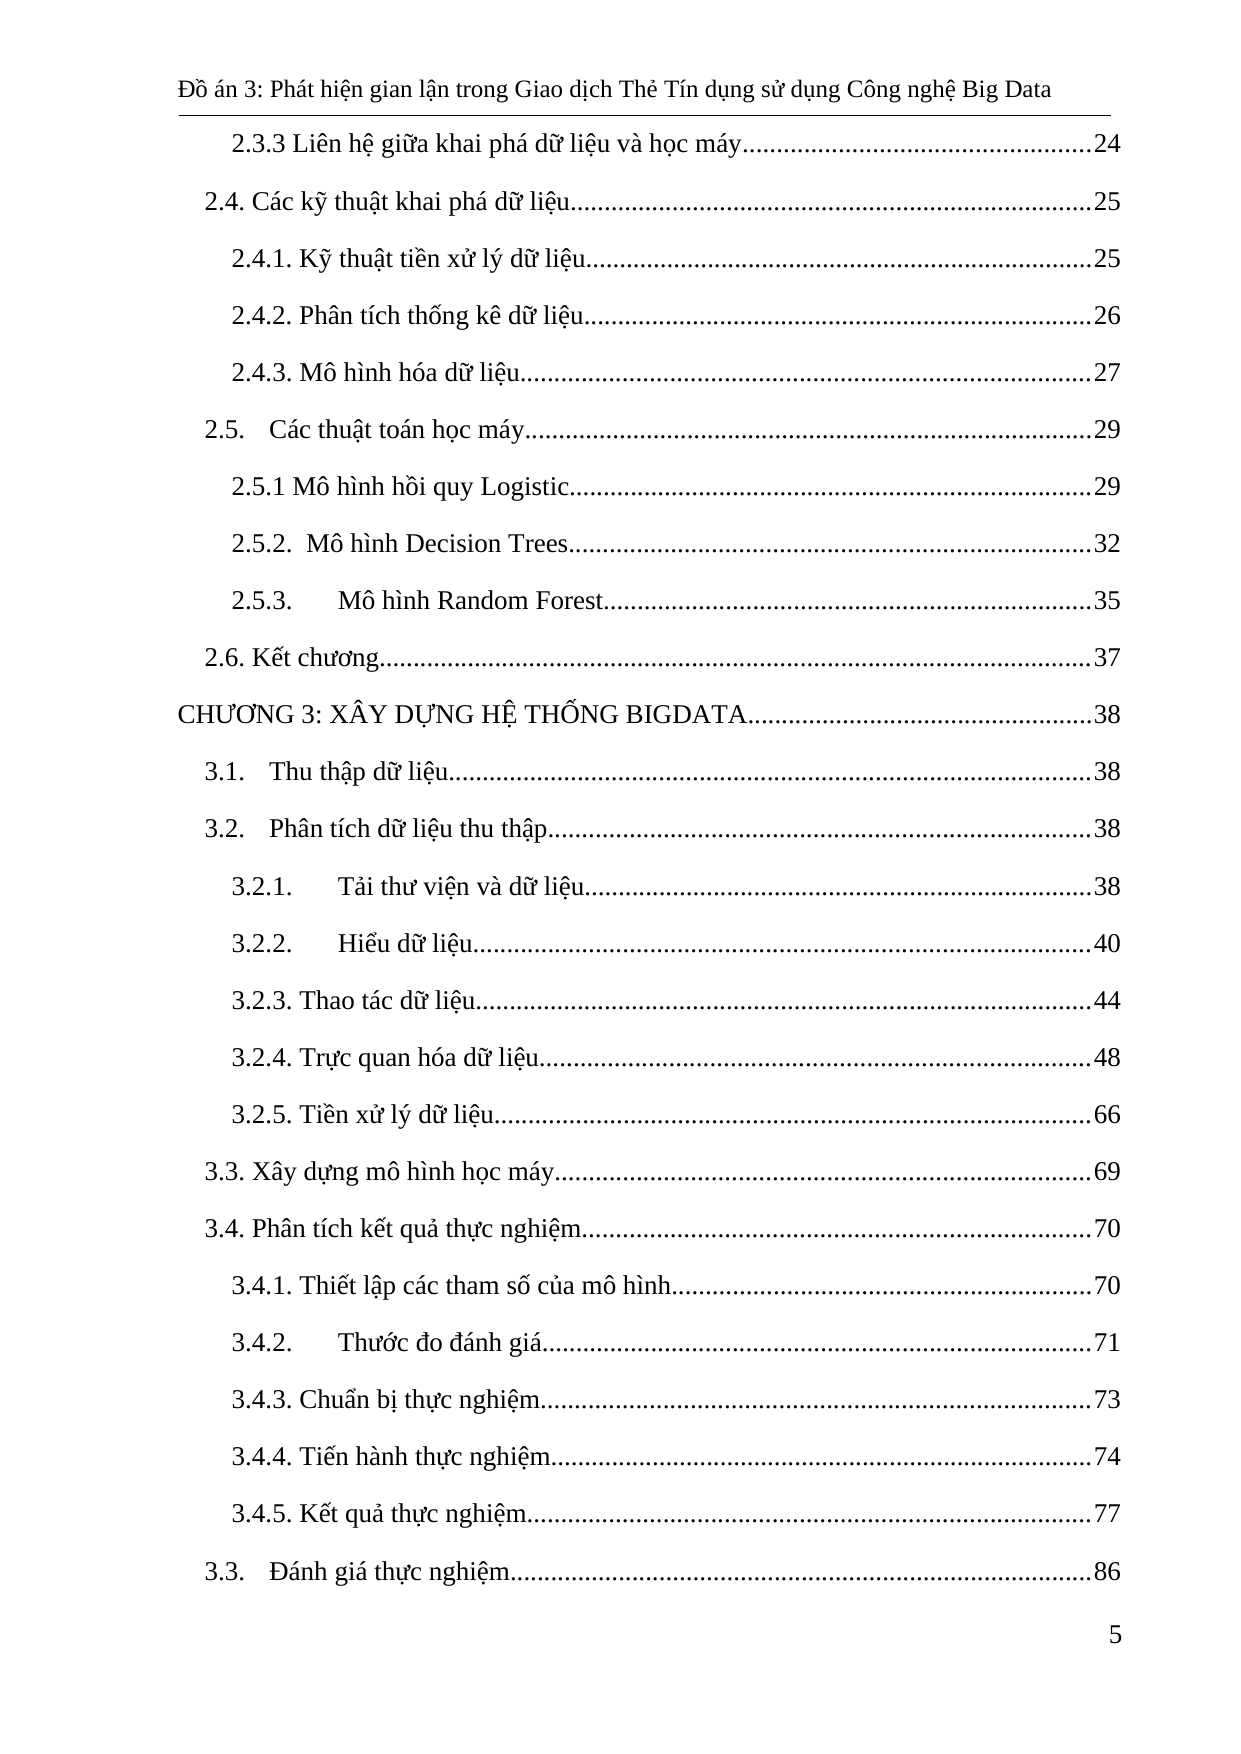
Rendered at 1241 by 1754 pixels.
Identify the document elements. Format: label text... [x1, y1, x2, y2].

text 2.4. Các kỹ thuật khai phá dữ liệu 25 [204, 185, 1122, 216]
text 2.4.2. Phân tích thống kê dữ liệu 26 [231, 299, 1122, 330]
text 3.3. Xây dựng mô hình học máy 69 [204, 1155, 1122, 1186]
text 3.2.1. Tải thư viện và dữ liệu 38 [231, 870, 1122, 901]
text 3.3. Đánh giá thực nghiệm 86 [204, 1555, 1122, 1586]
text 2.4.3. Mô hình hóa dữ liệu 27 [231, 356, 1122, 387]
text 3.4.2. Thước đo đánh giá 71 [231, 1326, 1122, 1357]
text 3.2.5. Tiền xử lý dữ liệu 66 [231, 1098, 1122, 1129]
text 2.3.3 Liên hệ giữa khai phá dữ liệu và học máy 24 [231, 128, 1122, 159]
text 2.6. Kết chương 37 [204, 641, 1122, 672]
text 3.2.2. Hiểu dữ liệu 40 [231, 927, 1122, 958]
text 2.5.1 Mô hình hồi quy Logistic 29 [231, 470, 1122, 501]
text 2.4.1. Kỹ thuật tiền xử lý dữ liệu 25 [231, 242, 1122, 273]
text CHƯƠNG 3: XÂY DỰNG HỆ THỐNG BIGDATA 38 [177, 698, 1122, 729]
text 3.4. Phân tích kết quả thực nghiệm 70 [204, 1212, 1122, 1243]
text 3.4.5. Kết quả thực nghiệm 77 [231, 1498, 1122, 1529]
text 2.5.2. Mô hình Decision Trees 32 [231, 527, 1122, 558]
text 2.5. Các thuật toán học máy 29 [204, 413, 1122, 444]
text 3.1. Thu thập dữ liệu 38 [204, 756, 1122, 787]
text 3.2. Phân tích dữ liệu thu thập 38 [204, 813, 1122, 844]
text 3.4.4. Tiến hành thực nghiệm 74 [231, 1441, 1122, 1472]
text 2.5.3. Mô hình Random Forest 35 [231, 584, 1122, 615]
text 3.4.1. Thiết lập các tham số của mô hình 70 [231, 1269, 1122, 1300]
text 3.4.3. Chuẩn bị thực nghiệm 73 [231, 1383, 1122, 1414]
text 3.2.3. Thao tác dữ liệu 44 [231, 984, 1122, 1015]
text 3.2.4. Trực quan hóa dữ liệu 48 [231, 1041, 1122, 1072]
